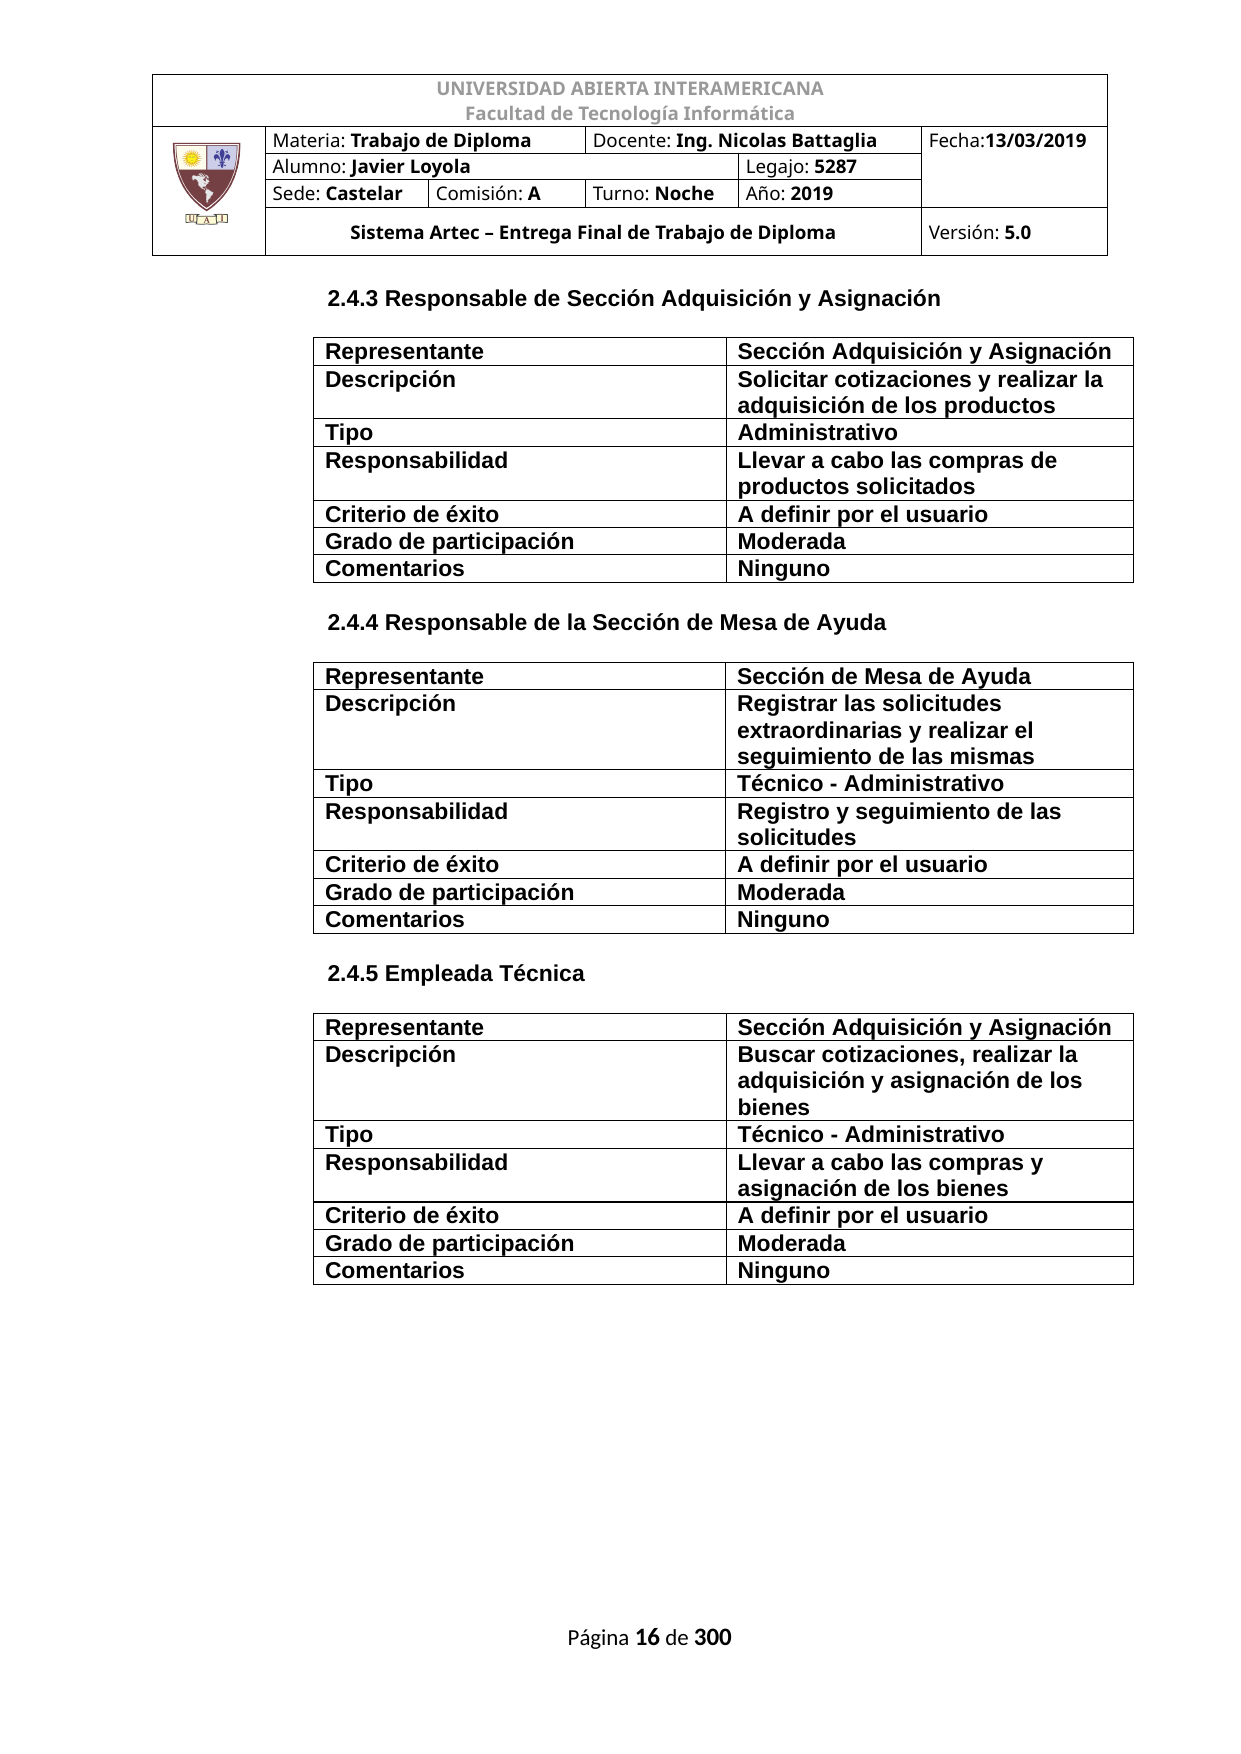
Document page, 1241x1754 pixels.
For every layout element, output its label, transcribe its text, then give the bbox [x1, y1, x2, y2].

text 2.4.5 Empleada Técnica [327, 960, 1122, 986]
table_cell Llevar a cabo las compras y asignación de los bienes [727, 1149, 1133, 1201]
picture [157, 136, 257, 228]
table_header Representante [314, 1014, 726, 1040]
table_cell Descripción [314, 366, 726, 418]
table_cell Criterio de éxito [314, 851, 725, 878]
table_cell Comentarios [314, 555, 726, 582]
table_header Representante [314, 338, 726, 364]
table_cell Moderada [726, 879, 1133, 905]
table_cell A definir por el usuario [727, 501, 1133, 527]
table_header Sección de Mesa de Ayuda [726, 663, 1133, 689]
table_cell Responsabilidad [314, 798, 725, 850]
table_cell A definir por el usuario [727, 1203, 1133, 1229]
table_cell Solicitar cotizaciones y realizar la adquisición de los productos [727, 366, 1133, 418]
table_cell Llevar a cabo las compras de productos solicitados [727, 447, 1133, 499]
table_cell Grado de participación [314, 879, 725, 905]
table_cell Buscar cotizaciones, realizar la adquisición y asignación de los bienes [727, 1041, 1133, 1120]
table_header Sección Adquisición y Asignación [727, 338, 1133, 364]
table_cell A definir por el usuario [726, 851, 1133, 878]
table_header Representante [314, 663, 725, 689]
table_cell Ninguno [727, 555, 1133, 582]
table_cell Registro y seguimiento de las solicitudes [726, 798, 1133, 850]
table_header Sección Adquisición y Asignación [727, 1014, 1133, 1040]
table_cell Grado de participación [314, 528, 726, 554]
text 2.4.3 Responsable de Sección Adquisición y Asignación [327, 284, 1122, 311]
table_cell Moderada [727, 1230, 1133, 1256]
table_cell Tipo [314, 419, 726, 446]
table_cell Responsabilidad [314, 447, 726, 499]
table_cell Ninguno [726, 906, 1133, 933]
table_cell Comentarios [314, 906, 725, 933]
table_cell Técnico - Administrativo [727, 1121, 1133, 1148]
table_cell Comentarios [314, 1257, 726, 1283]
table_cell Moderada [727, 528, 1133, 554]
table_cell Descripción [314, 690, 725, 769]
table_cell Registrar las solicitudes extraordinarias y realizar el seguimiento de las mismas [726, 690, 1133, 769]
table_cell Técnico - Administrativo [726, 770, 1133, 797]
table_cell Descripción [314, 1041, 726, 1120]
table_cell Administrativo [727, 419, 1133, 446]
table_cell Tipo [314, 770, 725, 797]
table_cell Ninguno [727, 1257, 1133, 1283]
table_cell Criterio de éxito [314, 501, 726, 527]
table_cell Criterio de éxito [314, 1203, 726, 1229]
table_cell Grado de participación [314, 1230, 726, 1256]
text 2.4.4 Responsable de la Sección de Mesa de Ayuda [327, 609, 1122, 635]
table_cell Responsabilidad [314, 1149, 726, 1201]
table_cell Tipo [314, 1121, 726, 1148]
